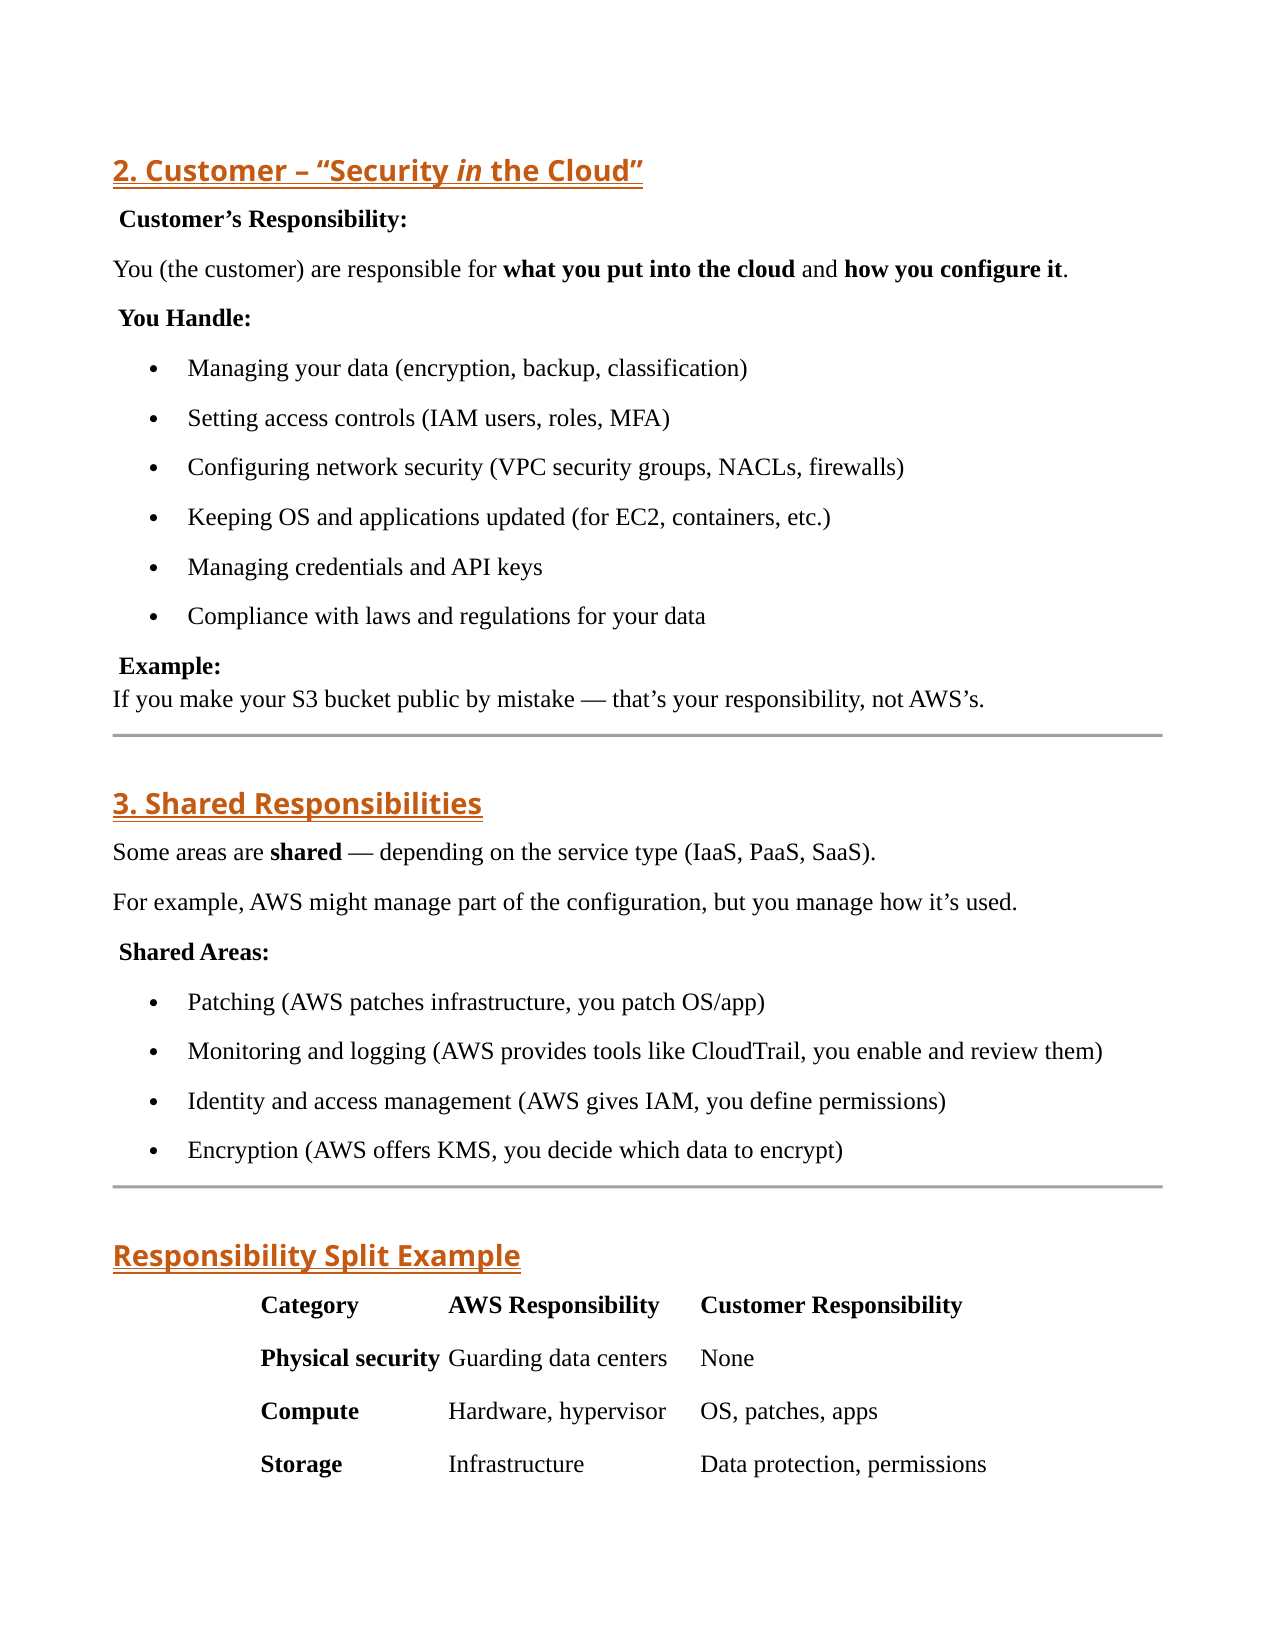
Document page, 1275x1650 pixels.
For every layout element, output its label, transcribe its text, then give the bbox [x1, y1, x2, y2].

list Managing your data (encryption, backup, classification) [150, 353, 1162, 382]
text Customer’s Responsibility: [112, 204, 1162, 233]
text You Handle: [112, 303, 1162, 332]
text Shared Areas: [112, 937, 1162, 966]
table_header AWS Responsibility [446, 1289, 698, 1342]
list Configuring network security (VPC security groups, NACLs, firewalls) [150, 452, 1162, 481]
text For example, AWS might manage part of the configuration, but you manage how it’s used. [112, 887, 1162, 916]
list Identity and access management (AWS gives IAM, you define permissions) [150, 1086, 1162, 1115]
list Monitoring and logging (AWS provides tools like CloudTrail, you enable and review them) [150, 1036, 1162, 1065]
subtitle 2. Customer – “Security in the Cloud” [112, 150, 1162, 190]
table_header Customer Responsibility [699, 1289, 1016, 1342]
list Encryption (AWS offers KMS, you decide which data to encrypt) [150, 1136, 1162, 1164]
list Setting access controls (IAM users, roles, MFA) [150, 403, 1162, 431]
list Managing credentials and API keys [150, 552, 1162, 581]
table_cell OS, patches, apps [699, 1395, 1016, 1447]
table_cell None [699, 1342, 1016, 1394]
subtitle Responsibility Split Example [112, 1235, 1162, 1275]
list Compliance with laws and regulations for your data [150, 601, 1162, 630]
subtitle 3. Shared Responsibilities [112, 783, 1162, 823]
table_cell Physical security [259, 1342, 446, 1394]
table_cell Data protection, permissions [699, 1448, 1016, 1479]
table_cell Hardware, hypervisor [446, 1395, 698, 1447]
table_cell Infrastructure [446, 1448, 698, 1479]
text Some areas are shared — depending on the service type (IaaS, PaaS, SaaS). [112, 837, 1162, 866]
table_header Category [259, 1289, 446, 1342]
list Keeping OS and applications updated (for EC2, containers, etc.) [150, 502, 1162, 531]
table_cell Storage [259, 1448, 446, 1479]
table_cell Guarding data centers [446, 1342, 698, 1394]
text Example: If you make your S3 bucket public by mistake — that’s your responsibility, not AWS’s. [112, 651, 1162, 713]
list Patching (AWS patches infrastructure, you patch OS/app) [150, 987, 1162, 1015]
table_cell Compute [259, 1395, 446, 1447]
text You (the customer) are responsible for what you put into the cloud and how you configure it. [112, 254, 1162, 282]
